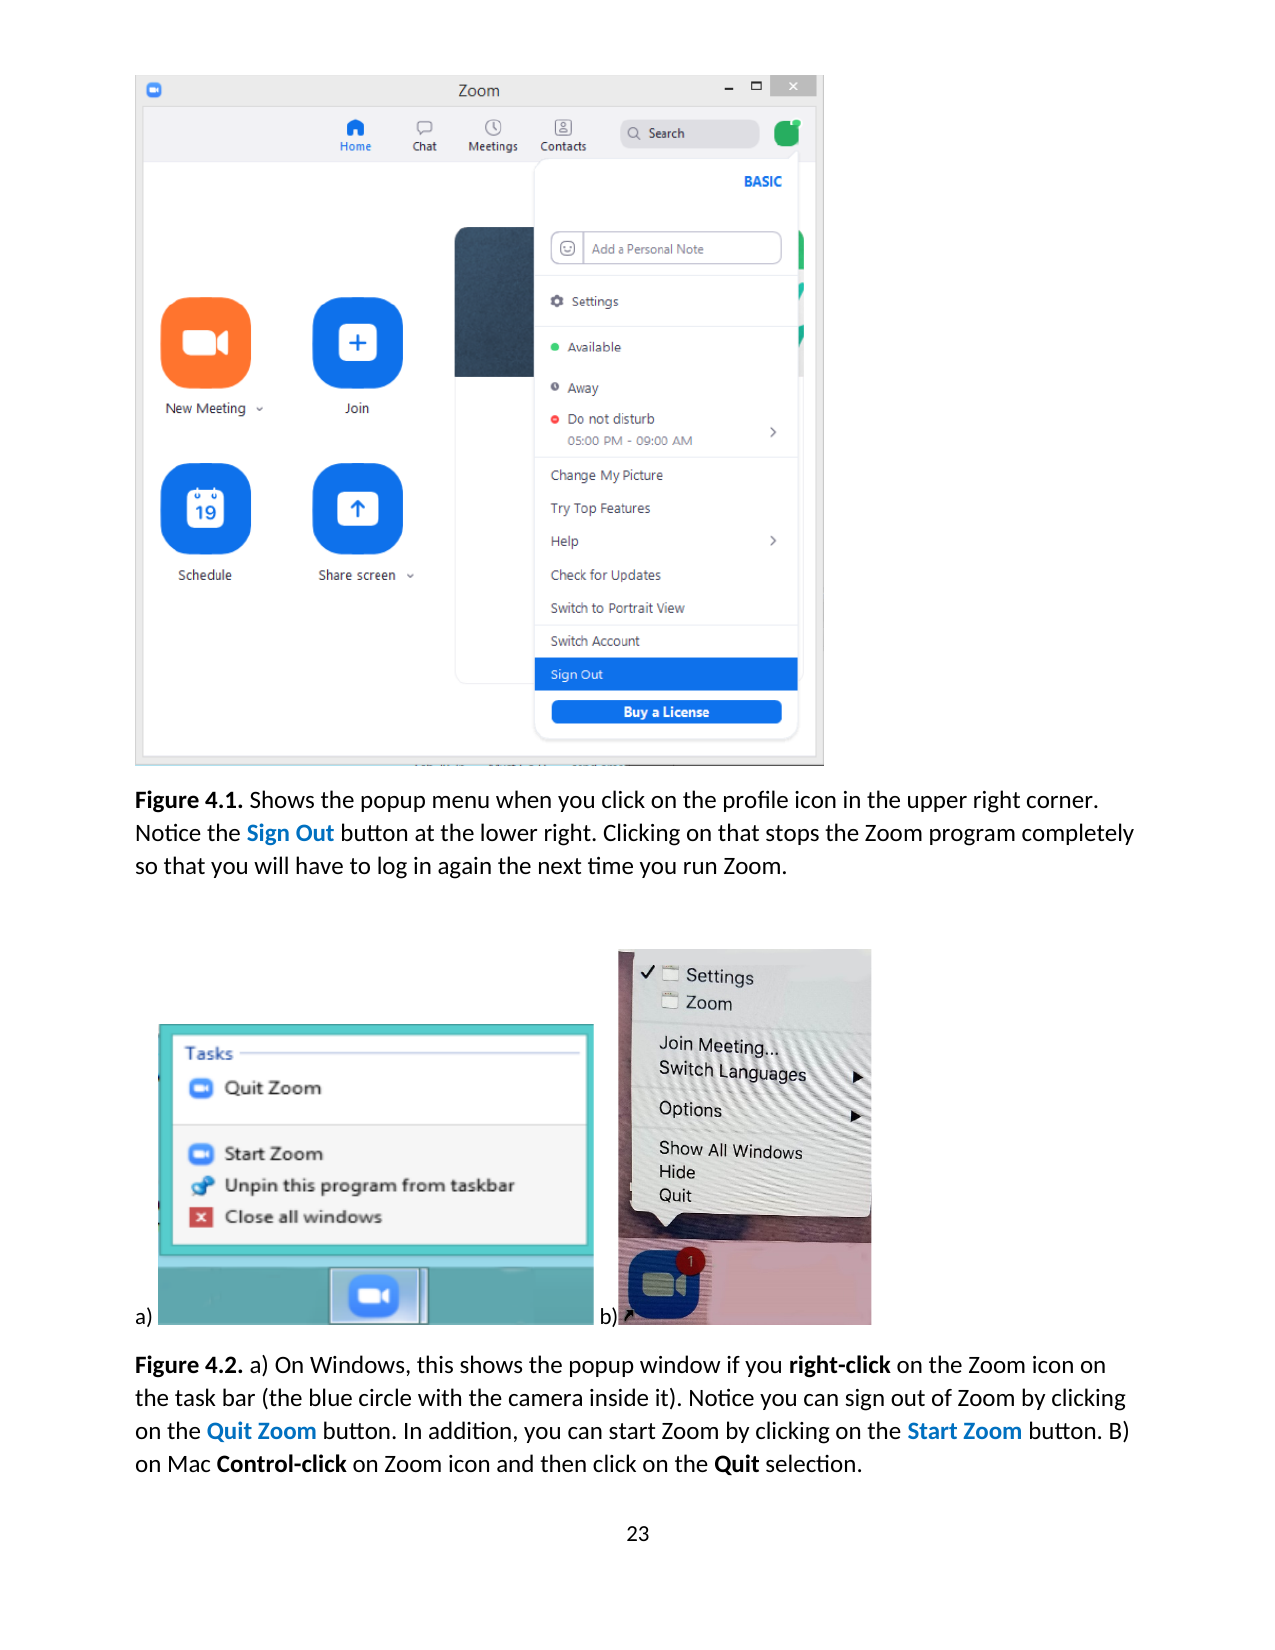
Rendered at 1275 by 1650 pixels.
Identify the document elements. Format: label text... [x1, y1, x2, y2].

picture [618, 949, 872, 1325]
text a) b) [135, 949, 1140, 1330]
text Figure 4.1. Shows the popup menu when you click on the profile icon in the upper right corner. Notice the Sign Out button at the lower right. Clicking on that stops the Zoom program completely so that you will have to log in again the next time you run Zoom. [135, 784, 1140, 881]
text Figure 4.2. a) On Windows, this shows the popup window if you right-click on the Zoom icon on the task bar (the blue circle with the camera inside it). Notice you can sign out of Zoom by clicking on the Quit Zoom button. In addition, you can start Zoom by clicking on the Start Zoom button. B) on Mac Control-click on Zoom icon and then click on the Quit selection. [135, 1349, 1140, 1478]
